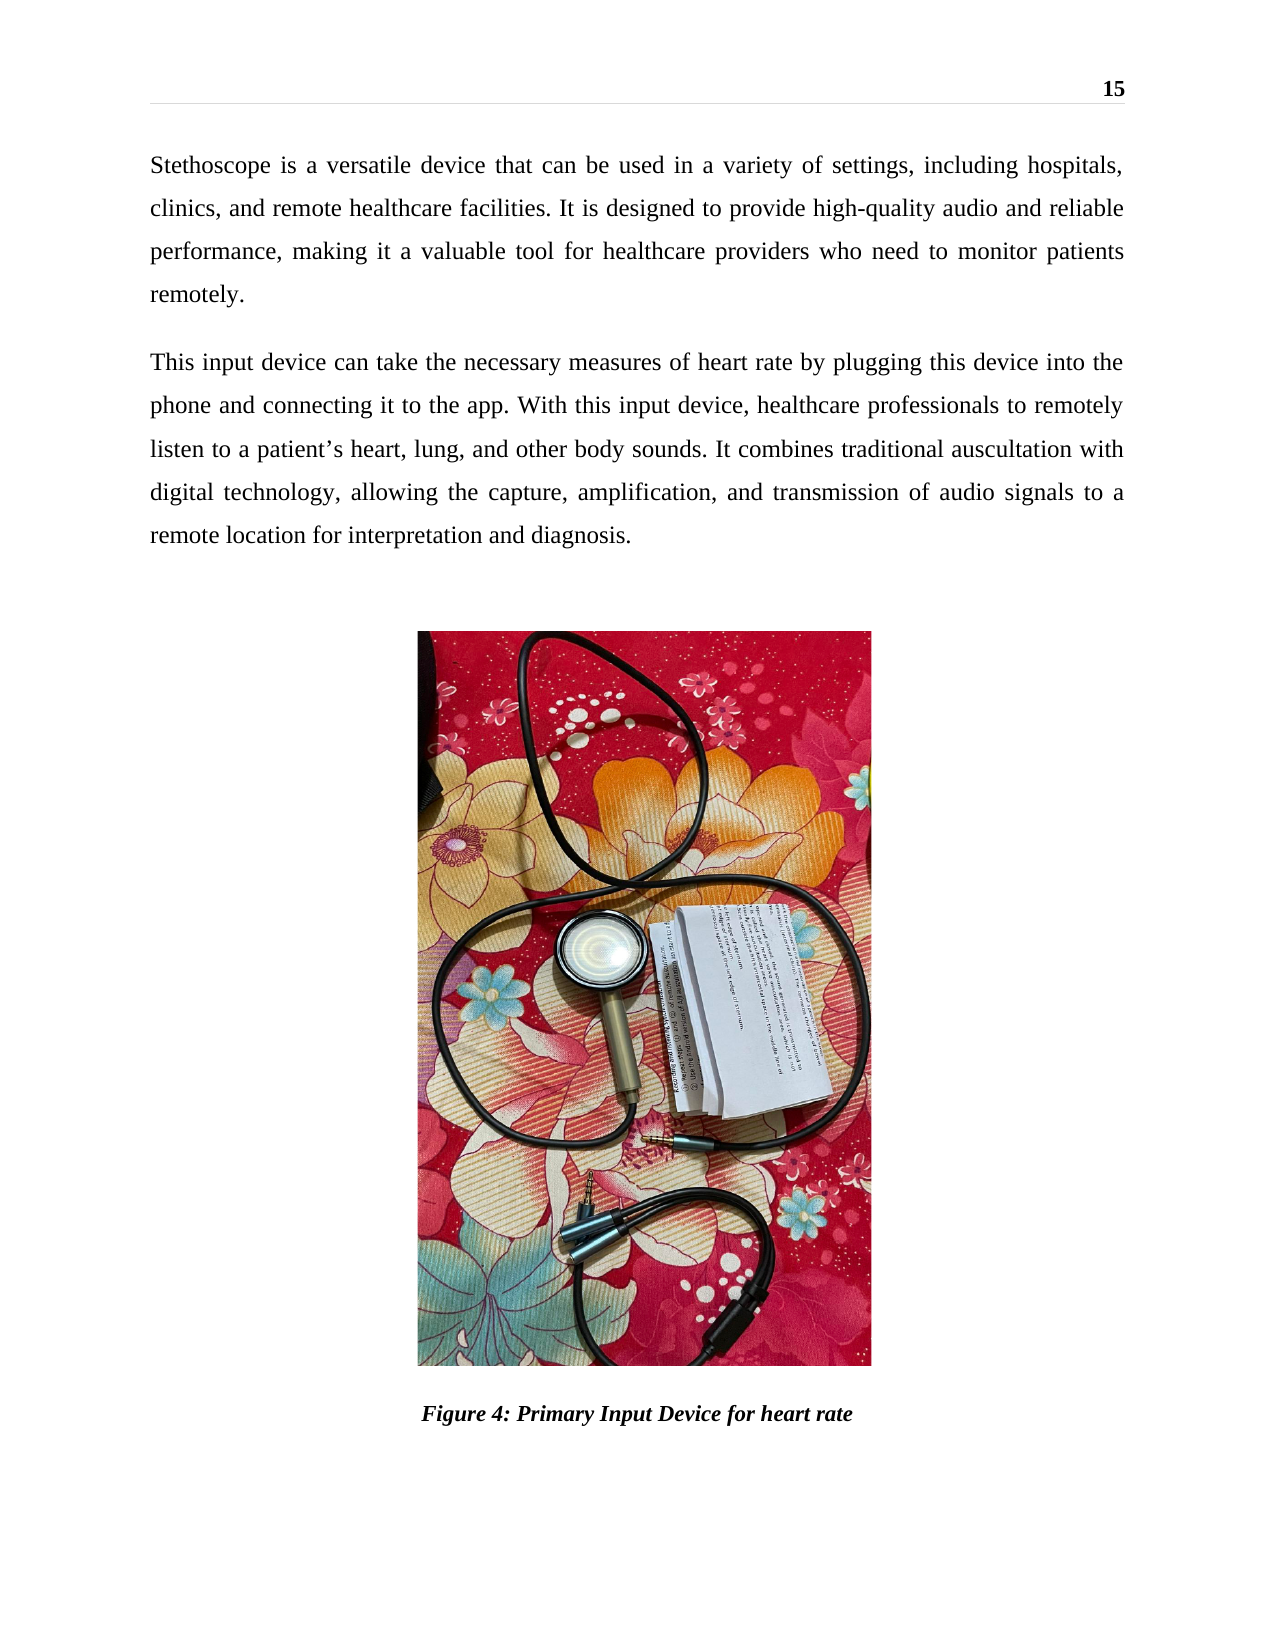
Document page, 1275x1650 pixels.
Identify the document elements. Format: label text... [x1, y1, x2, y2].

text This input device can take the necessary measures of heart rate by plugging this device into the phone and connecting it to the app. With this input device, healthcare professionals to remotely listen to a patient’s heart, lung, and other body sounds. It combines traditional auscultation with digital technology, allowing the capture, amplification, and transmission of audio signals to a remote location for interpretation and diagnosis. [150, 347, 1125, 549]
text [150, 150, 1125, 308]
picture [417, 631, 872, 1366]
